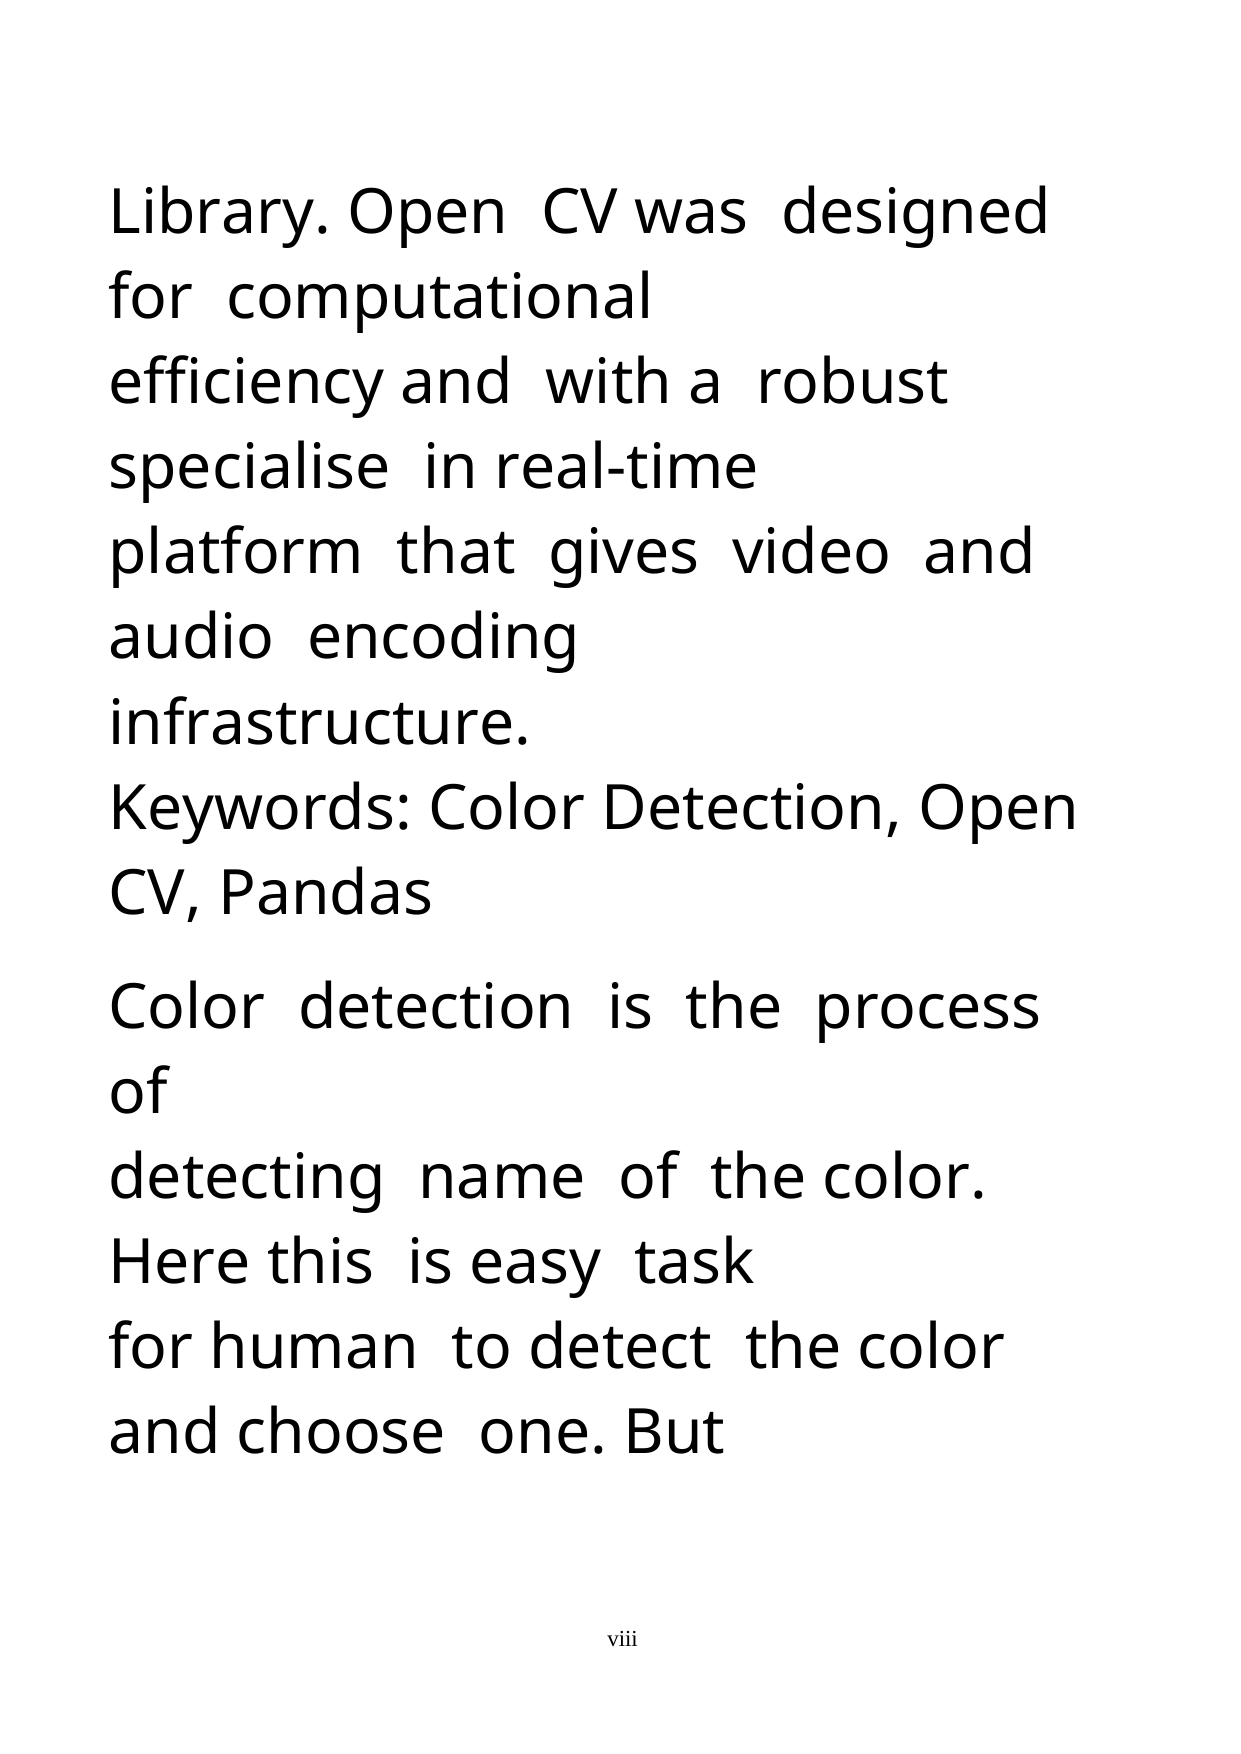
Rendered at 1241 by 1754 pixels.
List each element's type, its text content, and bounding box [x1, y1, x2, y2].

text for human to detect the color and choose one. But [108, 1302, 1124, 1472]
text Keywords: Color Detection, Open CV, Pandas [108, 762, 1124, 933]
text Color detection is the process of [108, 962, 1124, 1132]
text detecting name of the color. Here this is easy task [108, 1132, 1124, 1302]
text platform that gives video and audio encoding [108, 507, 1124, 677]
text infrastructure. [108, 677, 1124, 762]
text Library. Open CV was designed for computational [108, 167, 1124, 337]
text efficiency and with a robust specialise in real-time [108, 337, 1124, 507]
